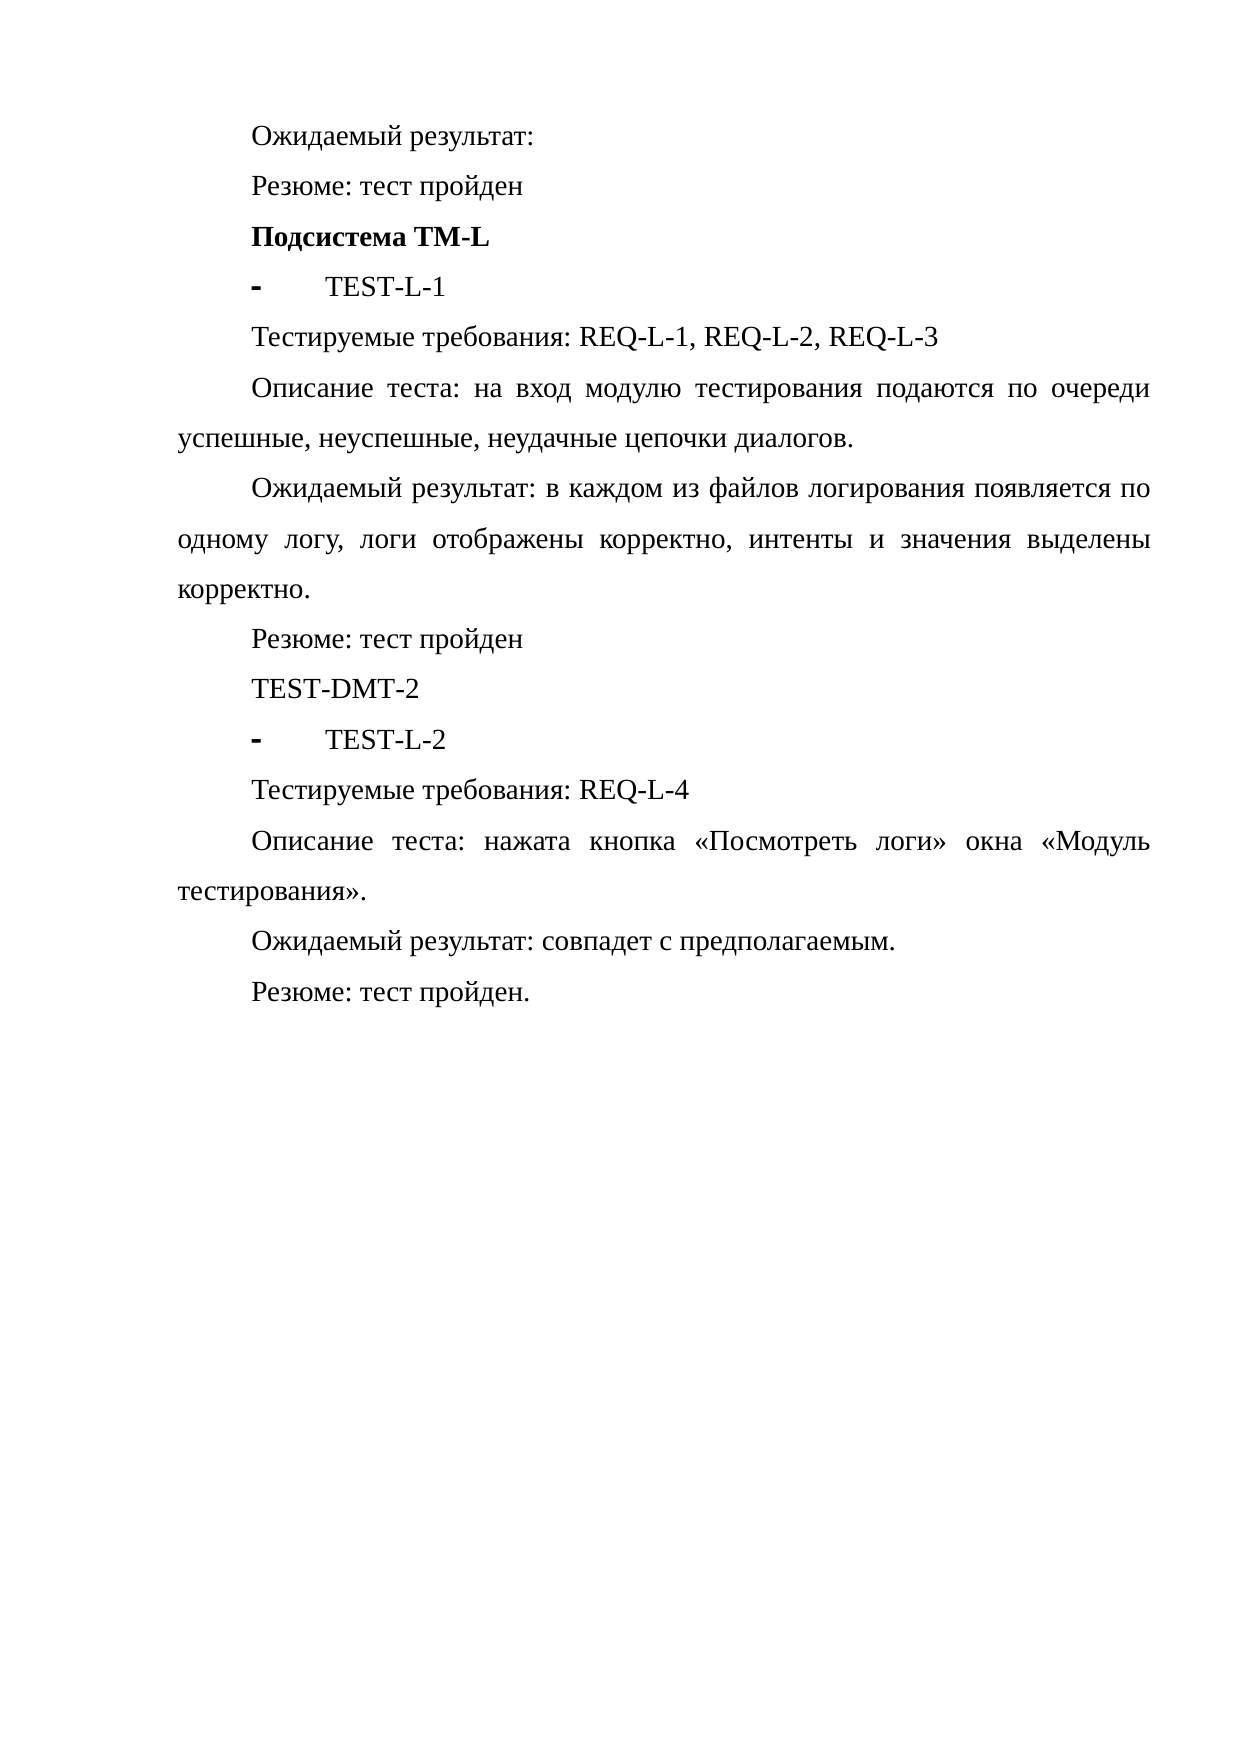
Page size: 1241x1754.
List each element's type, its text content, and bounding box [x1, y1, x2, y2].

text Резюме: тест пройден [177, 168, 1152, 202]
text Ожидаемый результат: [177, 118, 1152, 152]
text Подсистема TM-L [177, 219, 1152, 252]
text Резюме: тест пройден [177, 621, 1152, 655]
text Ожидаемый результат: совпадет с предполагаемым. [177, 923, 1152, 957]
text TEST-DMT-2 [177, 672, 1152, 705]
text Ожидаемый результат: в каждом из файлов логирования появляется по одному логу, логи отображены корректно, интенты и значения выделены корректно. [177, 470, 1152, 604]
text Резюме: тест пройден. [177, 974, 1152, 1007]
text Тестируемые требования: REQ-L-4 [177, 772, 1152, 806]
text Тестируемые требования: REQ-L-1, REQ-L-2, REQ-L-3 [177, 319, 1152, 353]
list TEST-L-2 [177, 722, 1152, 756]
list TEST-L-1 [177, 269, 1152, 303]
text Описание теста: нажата кнопка «Посмотреть логи» окна «Модуль тестирования». [177, 823, 1152, 907]
text Описание теста: на вход модулю тестирования подаются по очереди успешные, неуспешные, неудачные цепочки диалогов. [177, 370, 1152, 454]
